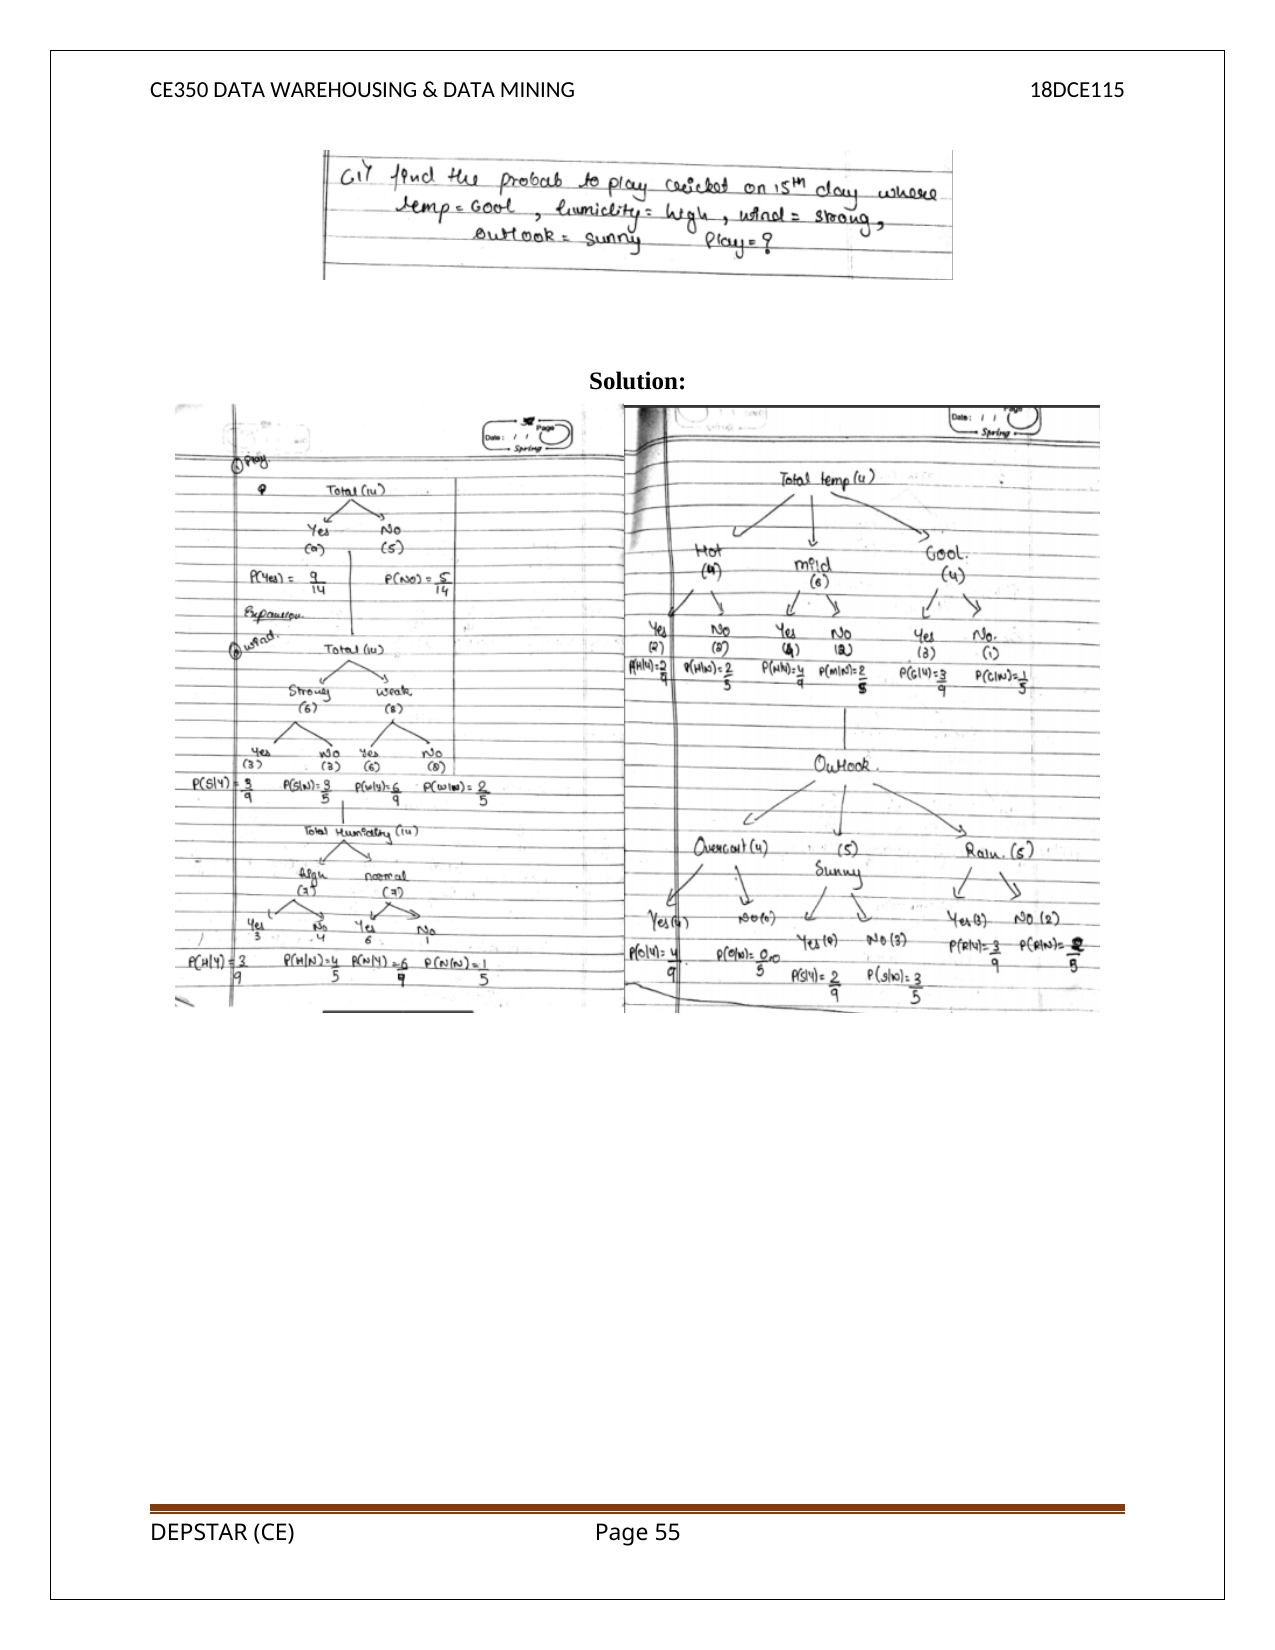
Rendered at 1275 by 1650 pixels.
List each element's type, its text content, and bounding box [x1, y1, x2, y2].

picture [322, 150, 953, 280]
picture [175, 395, 1100, 1013]
